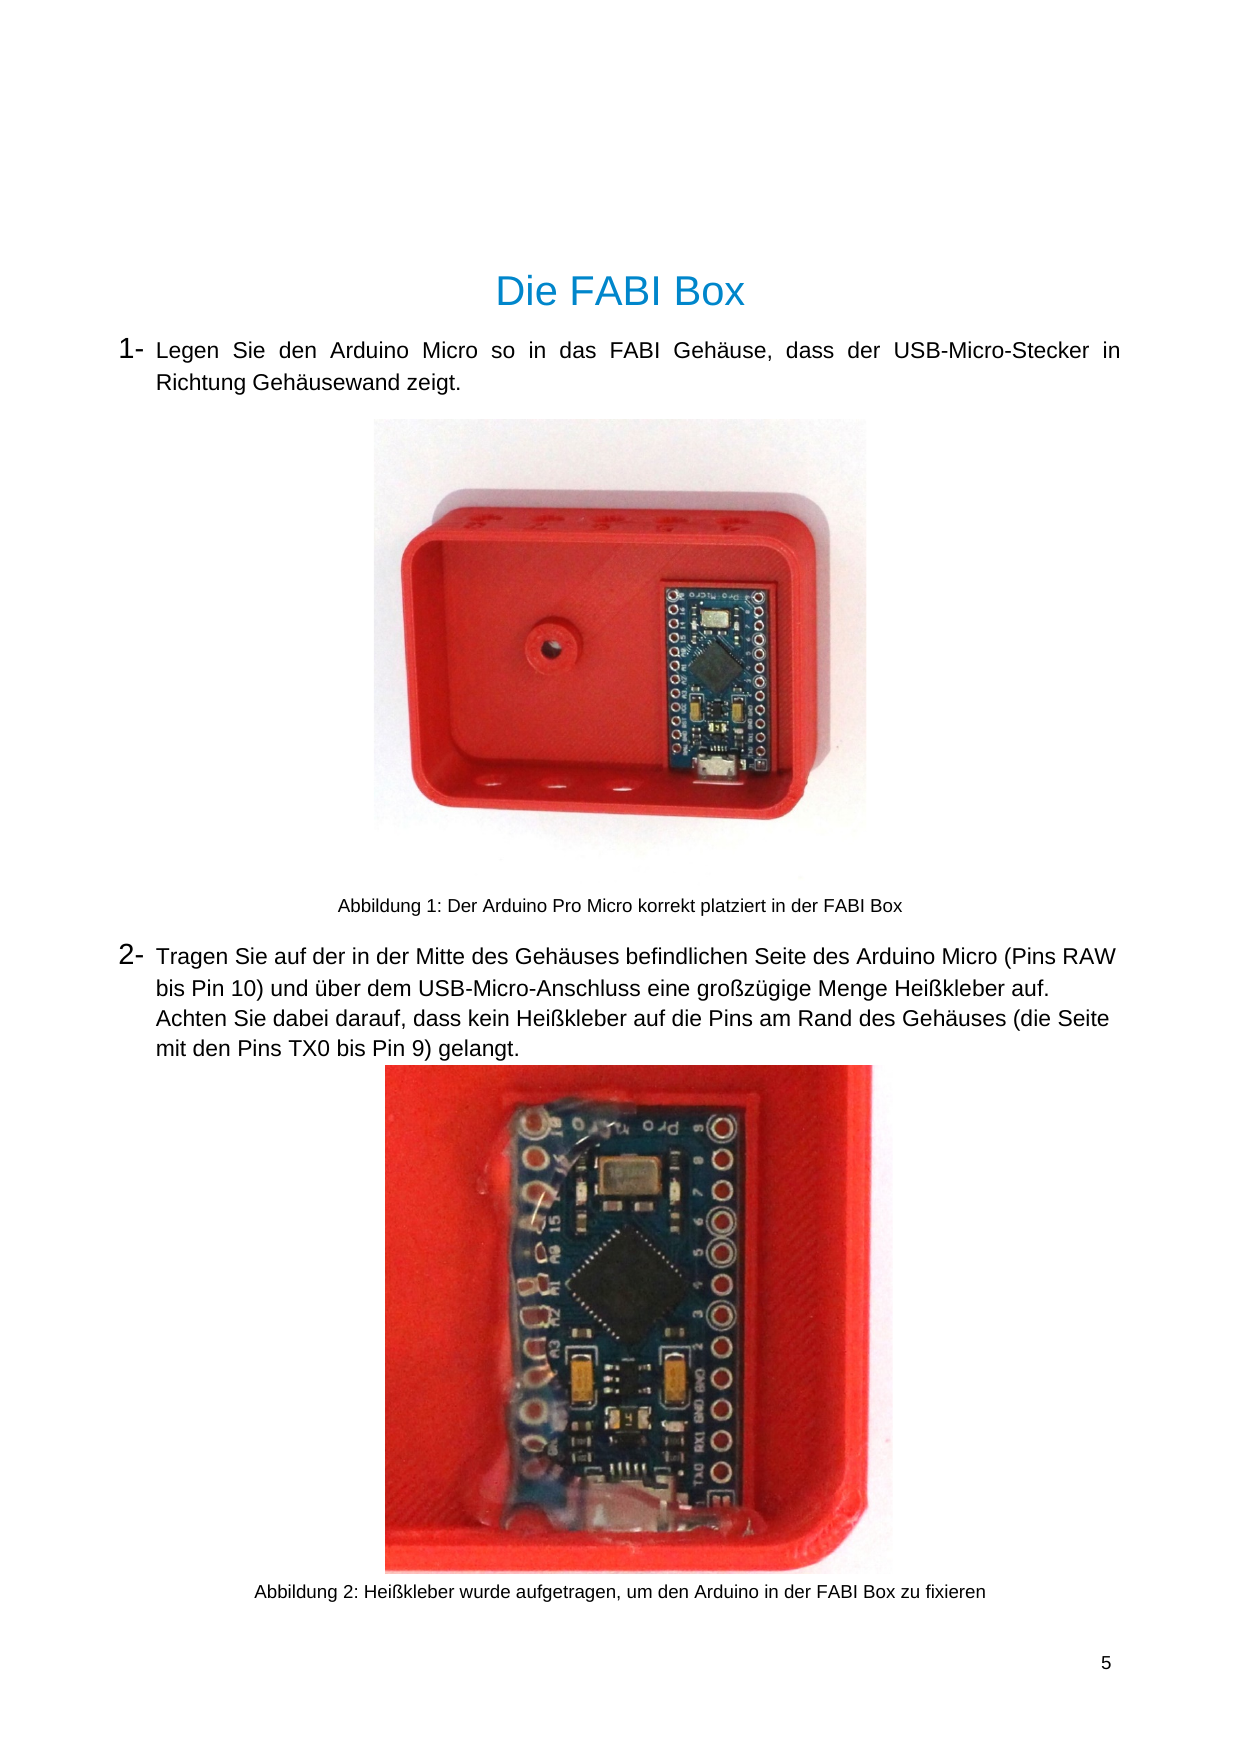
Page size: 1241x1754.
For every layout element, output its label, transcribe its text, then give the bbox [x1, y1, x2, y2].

subtitle Die FABI Box [118, 266, 1122, 314]
picture [385, 1065, 893, 1574]
text Abbildung 1: Der Arduino Pro Micro korrekt platziert in der FABI Box [118, 895, 1122, 916]
list Legen Sie den Arduino Micro so in das FABI Gehäuse, dass der USB-Micro-Stecker in Richtung Gehäusewand zeigt. [118, 331, 1122, 395]
list Tragen Sie auf der in der Mitte des Gehäuses befindlichen Seite des Arduino Micro (Pins RAW bis Pin 10) und über dem USB-Micro-Anschluss eine großzügige Menge Heißkleber auf. Achten Sie dabei darauf, dass kein Heißkleber auf die Pins am Rand des Gehäuses (die Seite mit den Pins TX0 bis Pin 9) gelangt. [118, 937, 1122, 1061]
text Abbildung 2: Heißkleber wurde aufgetragen, um den Arduino in der FABI Box zu fixieren [118, 1581, 1122, 1602]
picture [373, 419, 867, 887]
